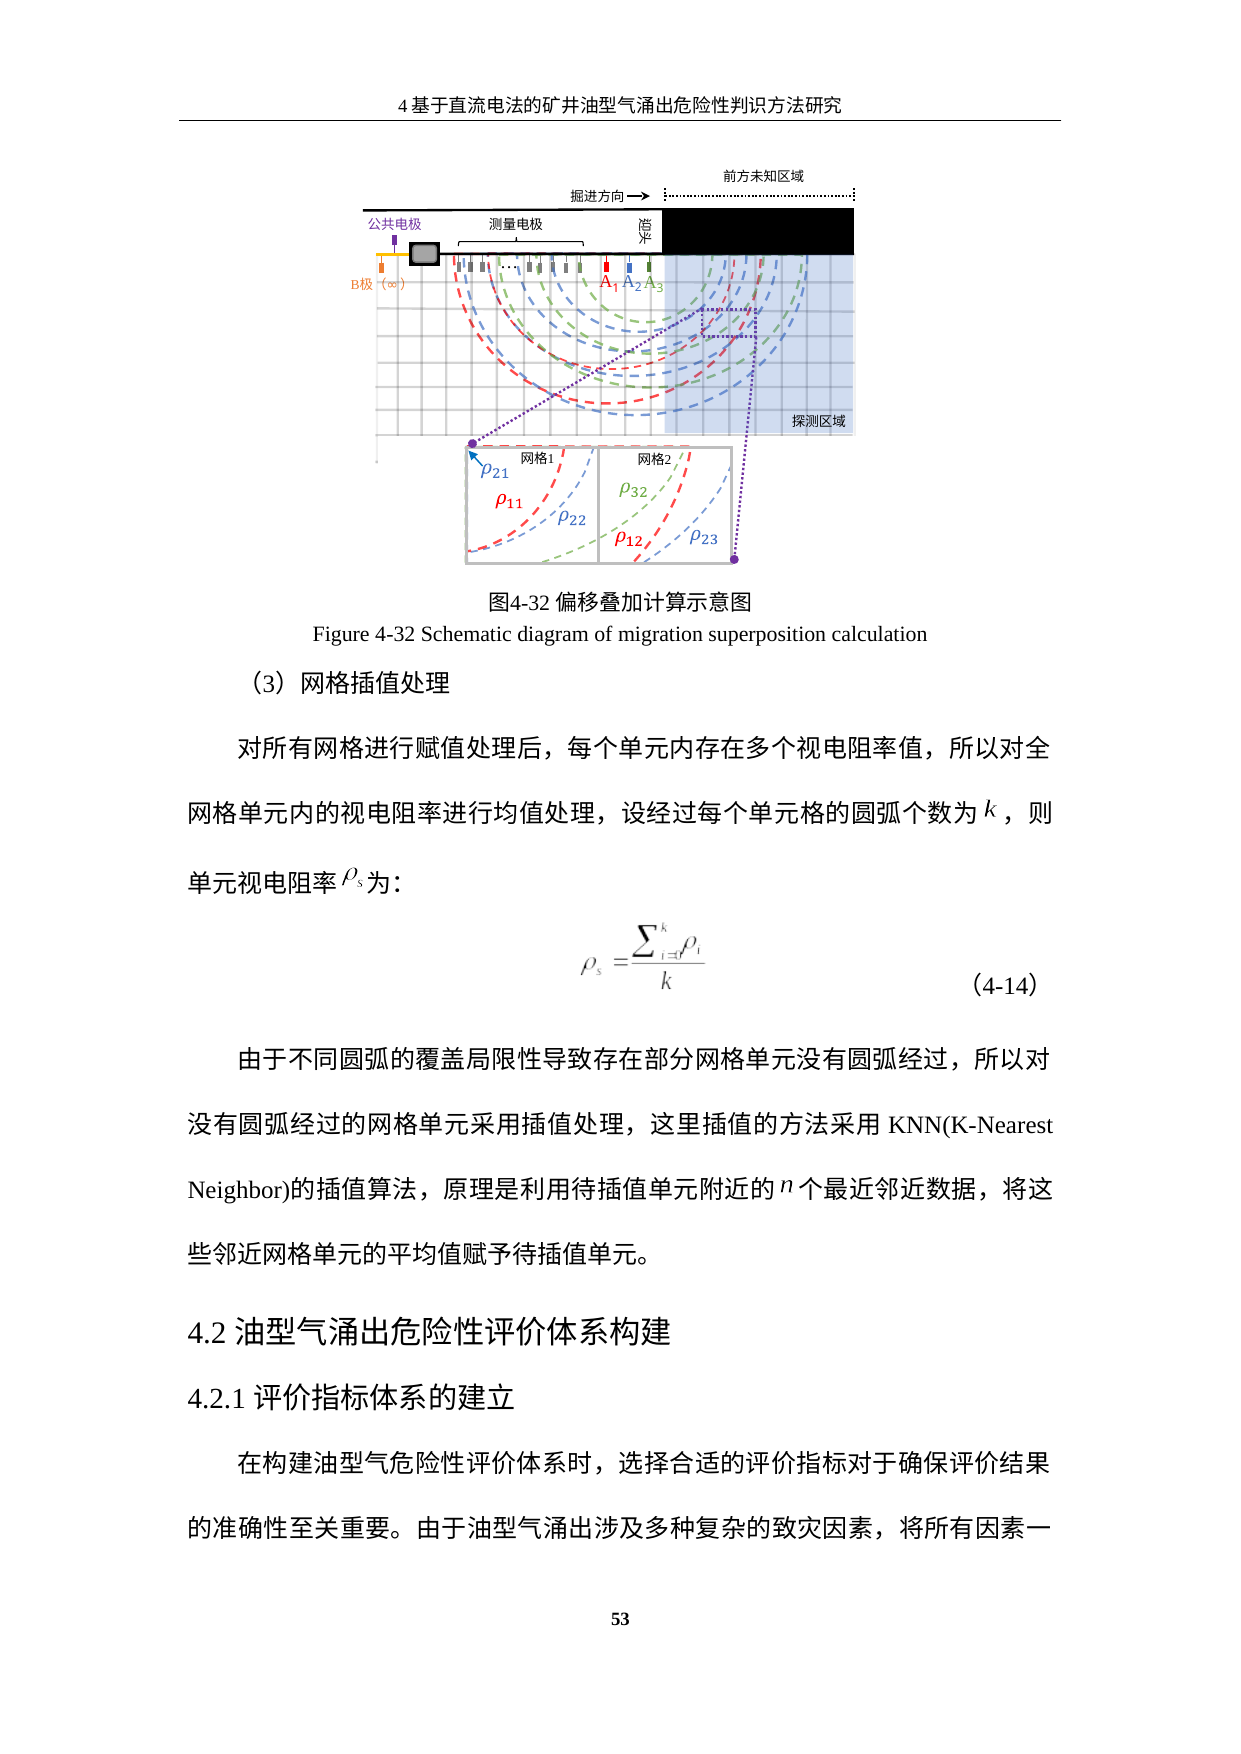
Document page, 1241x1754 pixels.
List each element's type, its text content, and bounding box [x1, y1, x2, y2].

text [187, 1429, 1053, 1559]
text （3）网格插值处理 [187, 649, 1053, 714]
list 油型气涌出危险性评价体系构建（Construction of Risk Assessment System for Oil-type Gas Emission） [187, 1298, 1053, 1363]
list 评价指标体系的建立 [187, 1375, 1053, 1417]
text 由于不同圆弧的覆盖局限性导致存在部分网格单元没有圆弧经过，所以对没有圆弧经过的网格单元采用插值处理，这里插值的方法采用KNN(K-Nearest Neighbor)的插值算法，原理是利用待插值单元附近的个最近邻近数据，将这些邻近网格单元的平均值赋予待插值单元。 [187, 1025, 1053, 1285]
text 对所有网格进行赋值处理后，每个单元内存在多个视电阻率值，所以对全网格单元内的视电阻率进行均值处理，设经过每个单元格的圆弧个数为，则单元视电阻率为： [187, 714, 1053, 909]
